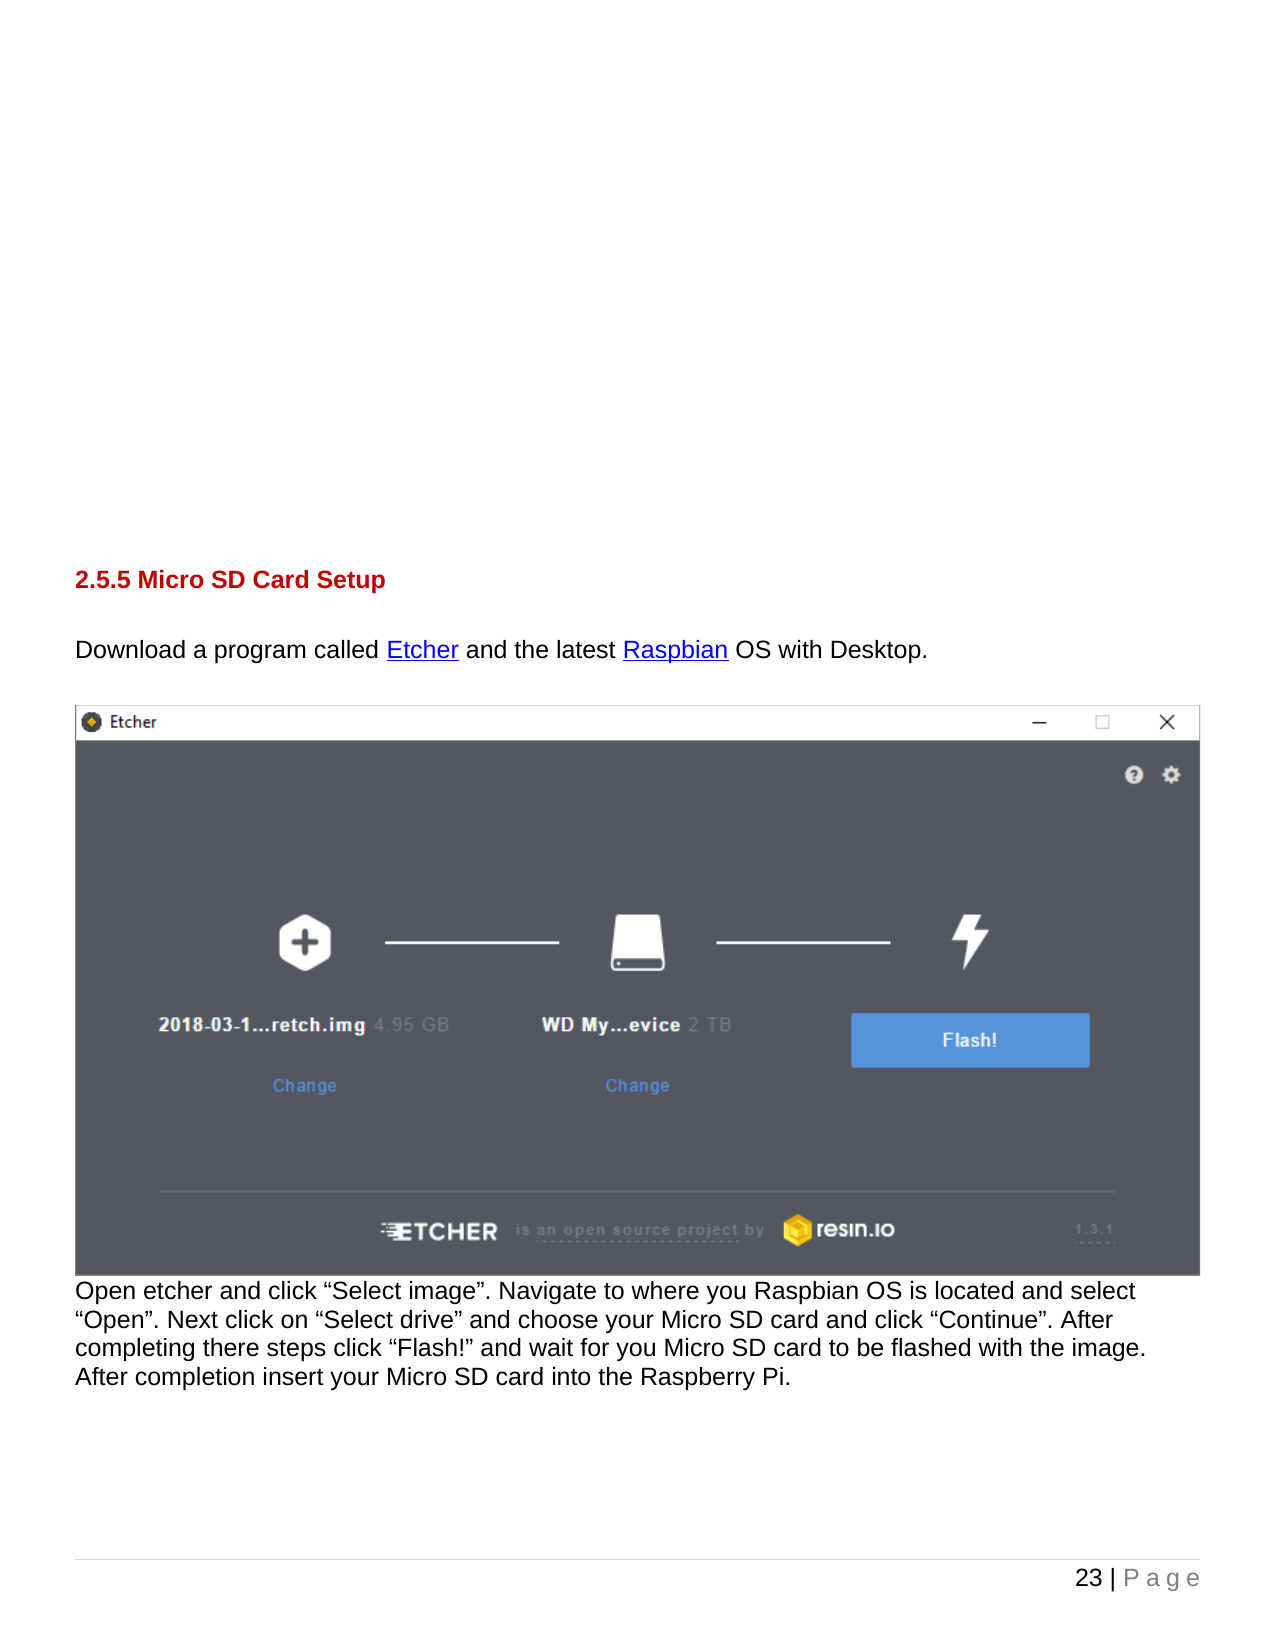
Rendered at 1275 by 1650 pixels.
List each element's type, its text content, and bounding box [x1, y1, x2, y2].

text Download a program called Etcher and the latest Raspbian OS with Desktop. [75, 635, 1200, 664]
text Open etcher and click “Select image”. Navigate to where you Raspbian OS is located and select “Open”. Next click on “Select drive” and choose your Micro SD card and click “Continue”. After completing there steps click “Flash!” and wait for you Micro SD card to be flashed with the image. After completion insert your Micro SD card into the Raspberry Pi. [75, 1276, 1200, 1391]
subtitle 2.5.5 Micro SD Card Setup [75, 565, 1200, 594]
picture [75, 705, 1200, 1276]
